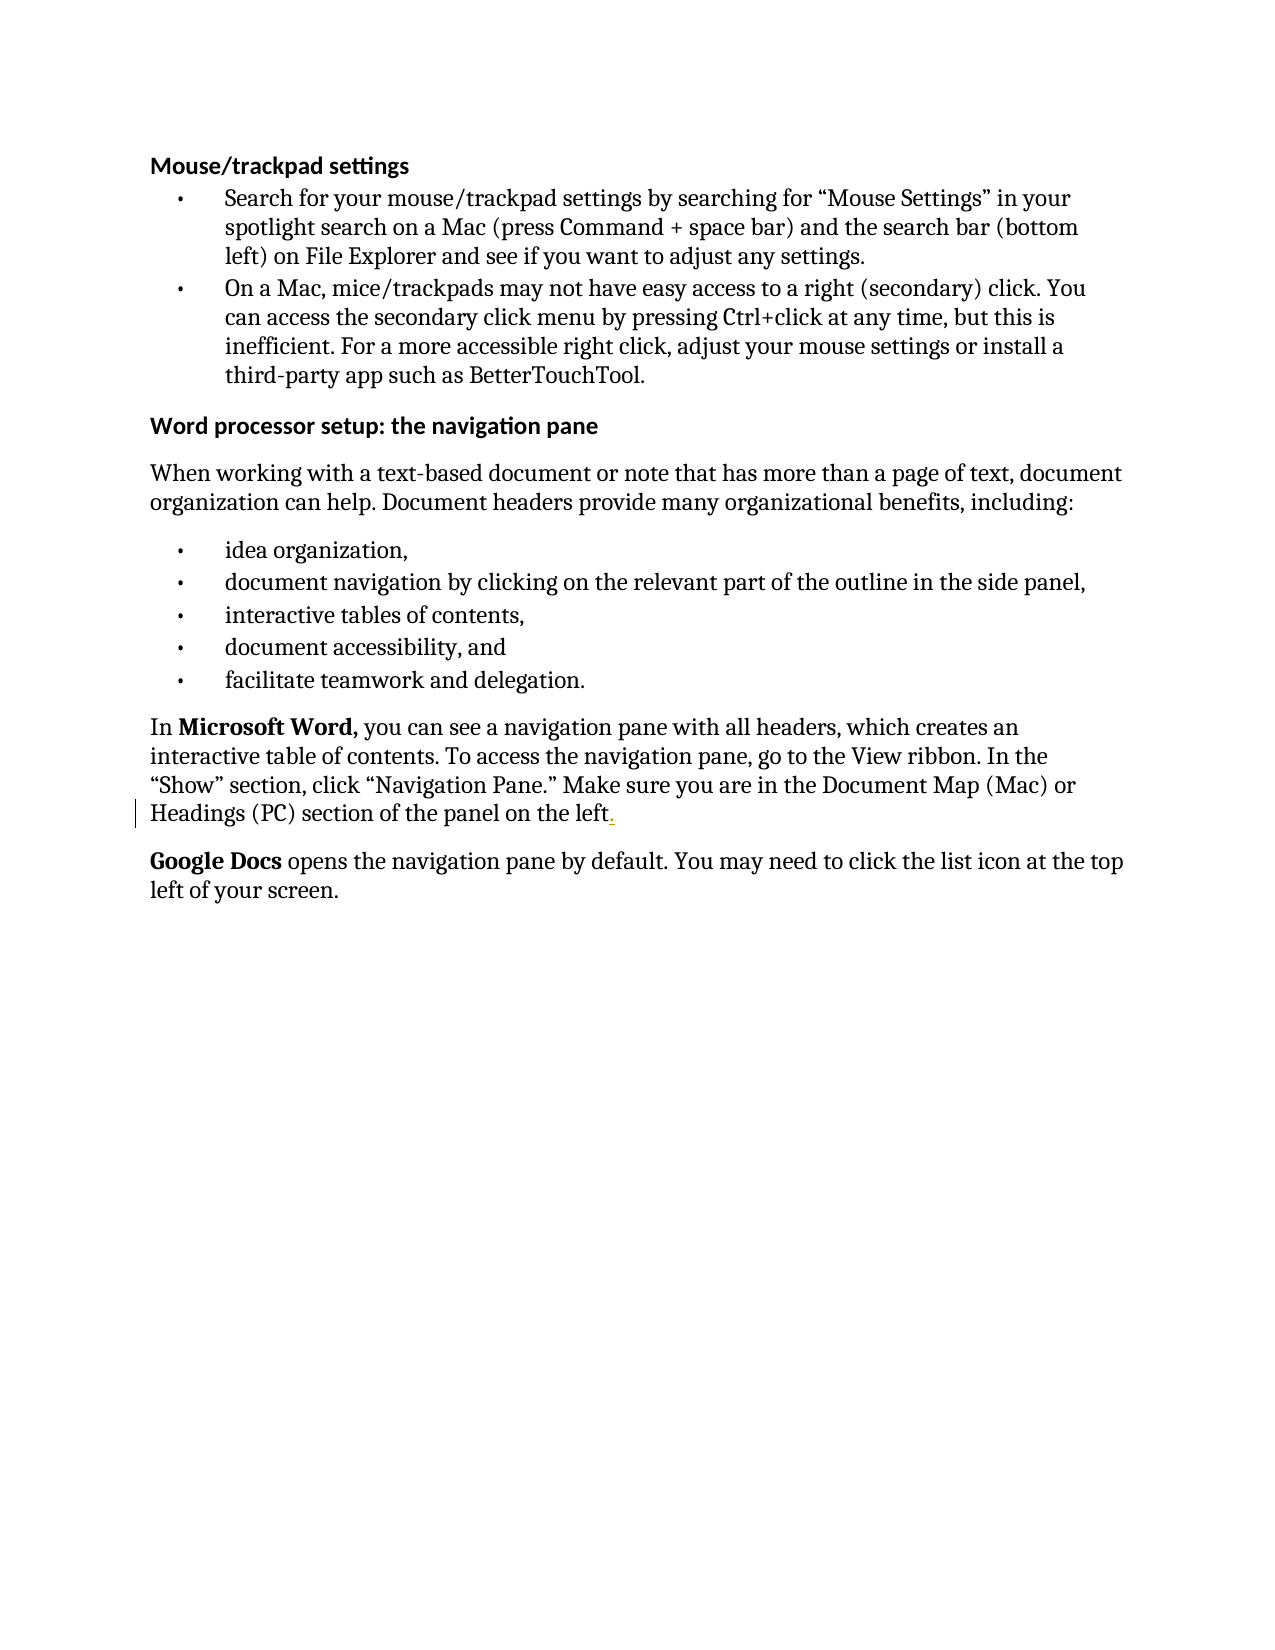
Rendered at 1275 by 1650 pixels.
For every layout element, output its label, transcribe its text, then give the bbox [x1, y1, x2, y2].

list facilitate teamwork and delegation. [175, 666, 1125, 694]
subtitle Word processor setup: the navigation pane [150, 410, 1125, 441]
list idea organization, [175, 536, 1125, 564]
list On a Mac, mice/trackpads may not have easy access to a right (secondary) click. You can access the secondary click menu by pressing Ctrl+click at any time, but this is inefficient. For a more accessible right click, adjust your mouse settings or install a third-party app such as BetterTouchTool. [175, 274, 1125, 389]
text When working with a text-based document or note that has more than a page of text, document organization can help. Document headers provide many organizational benefits, including: [150, 459, 1125, 517]
text Google Docs opens the navigation pane by default. You may need to click the list icon at the top left of your screen. [150, 847, 1125, 904]
text In Microsoft Word, you can see a navigation pane with all headers, which creates an interactive table of contents. To access the navigation pane, go to the View ribbon. In the “Show” section, click “Navigation Pane.” Make sure you are in the Document Map (Mac) or Headings (PC) section of the panel on the left [150, 713, 1125, 828]
list Search for your mouse/trackpad settings by searching for “Mouse Settings” in your spotlight search on a Mac (press Command + space bar) and the search bar (bottom left) on File Explorer and see if you want to adjust any settings. [175, 184, 1125, 271]
subtitle Mouse/trackpad settings [150, 150, 1125, 181]
list document navigation by clicking on the relevant part of the outline in the side panel, [175, 568, 1125, 597]
list interactive tables of contents, [175, 601, 1125, 629]
list document accessibility, and [175, 633, 1125, 662]
